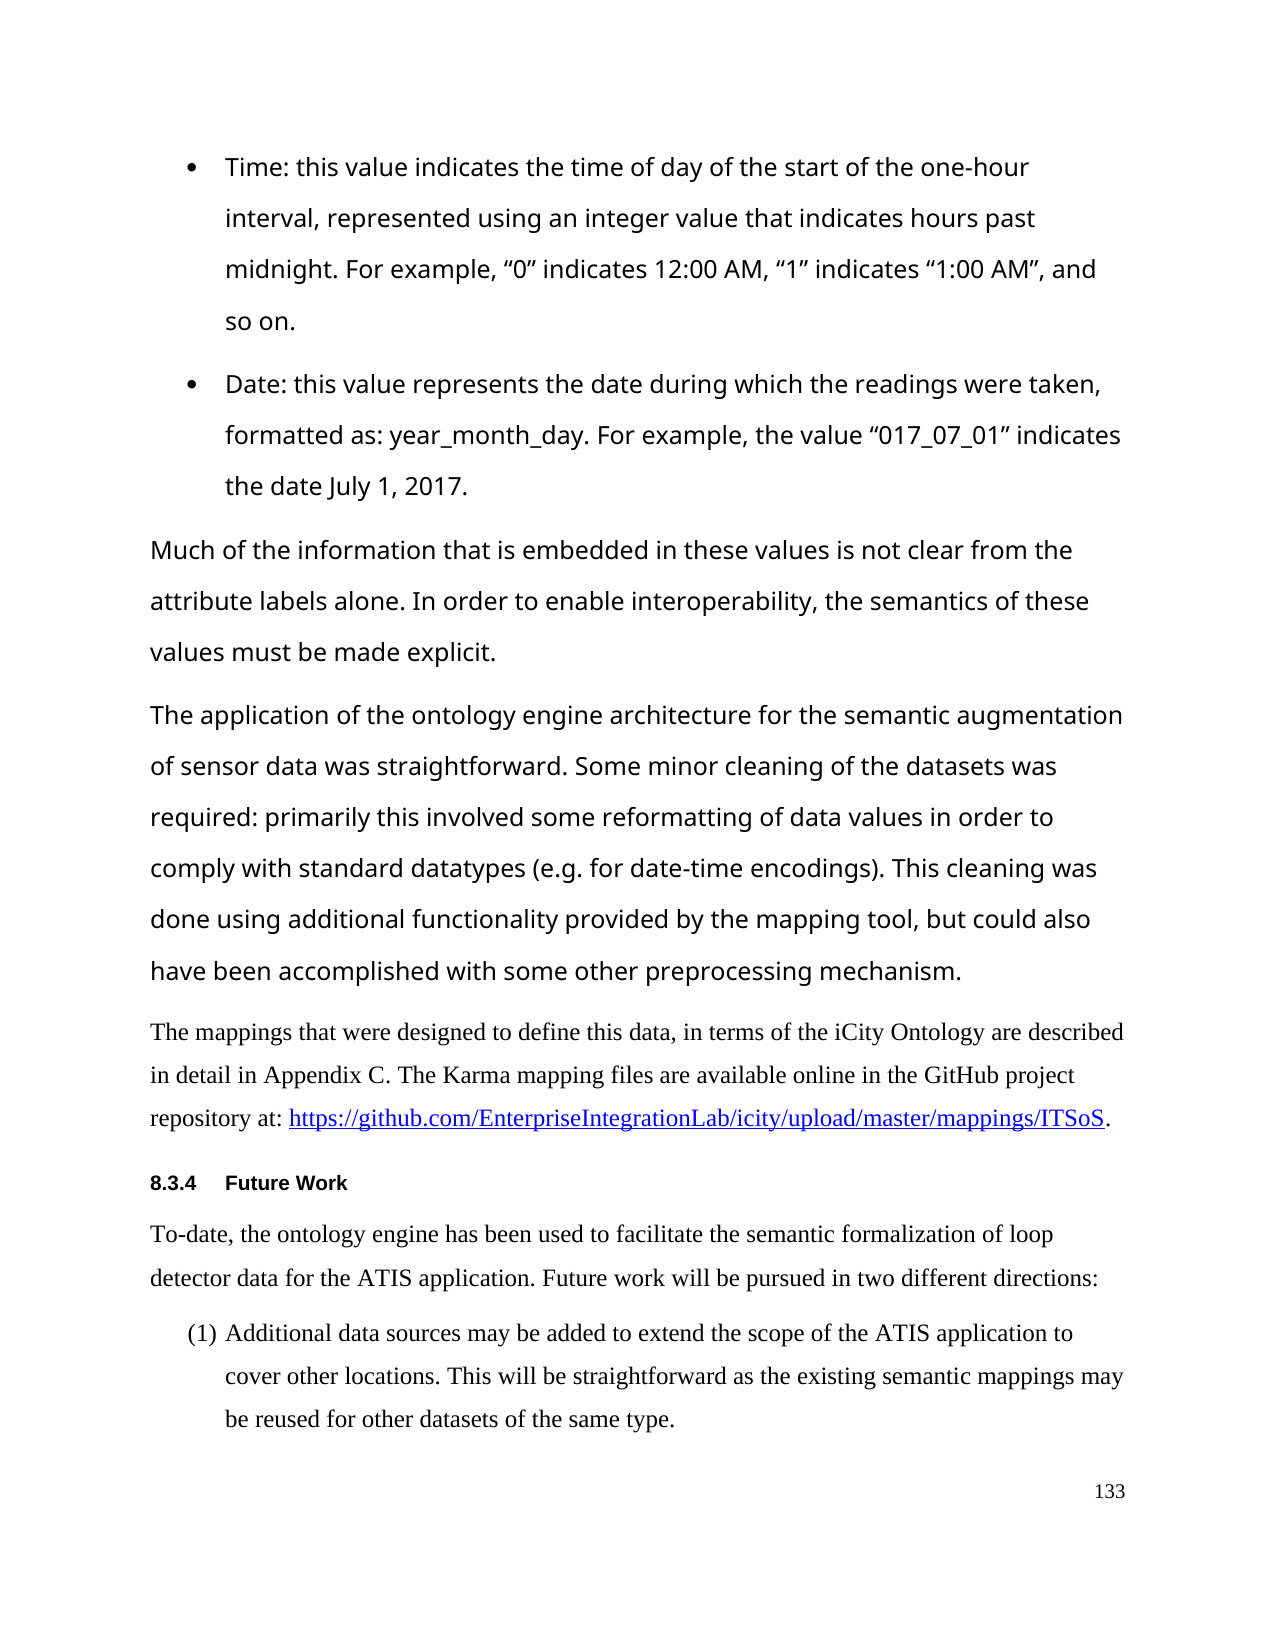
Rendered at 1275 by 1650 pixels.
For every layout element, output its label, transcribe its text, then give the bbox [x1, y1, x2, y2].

list Time: this value indicates the time of day of the start of the one-hour interval, represented using an integer value that indicates hours past midnight. For example, “0” indicates 12:00 AM, “1” indicates “1:00 AM”, and so on. [187, 150, 1125, 337]
text Much of the information that is embedded in these values is not clear from the attribute labels alone. In order to enable interoperability, the semantics of these values must be made explicit. [150, 532, 1125, 668]
text The mappings that were designed to define this data, in terms of the iCity Ontology are described in detail in Appendix C. The Karma mapping files are available online in the GitHub project repository at: https://github.com/EnterpriseIntegrationLab/icity/upload/master/mappings/ITSoS. [150, 1017, 1125, 1132]
list Additional data sources may be added to extend the scope of the ATIS application to cover other locations. This will be straightforward as the existing semantic mappings may be reused for other datasets of the same type. [187, 1318, 1125, 1433]
text The application of the ontology engine architecture for the semantic augmentation of sensor data was straightforward. Some minor cleaning of the datasets was required: primarily this involved some reformatting of data values in order to comply with standard datatypes (e.g. for date-time encodings). This cleaning was done using additional functionality provided by the mapping tool, but could also have been accomplished with some other preprocessing mechanism. [150, 698, 1125, 987]
text To-date, the ontology engine has been used to facilitate the semantic formalization of loop detector data for the ATIS application. Future work will be pursued in two different directions: [150, 1219, 1125, 1291]
list Date: this value represents the date during which the readings were taken, formatted as: year_month_day. For example, the value “017_07_01” indicates the date July 1, 2017. [187, 367, 1125, 503]
subtitle Future Work [150, 1171, 1125, 1195]
